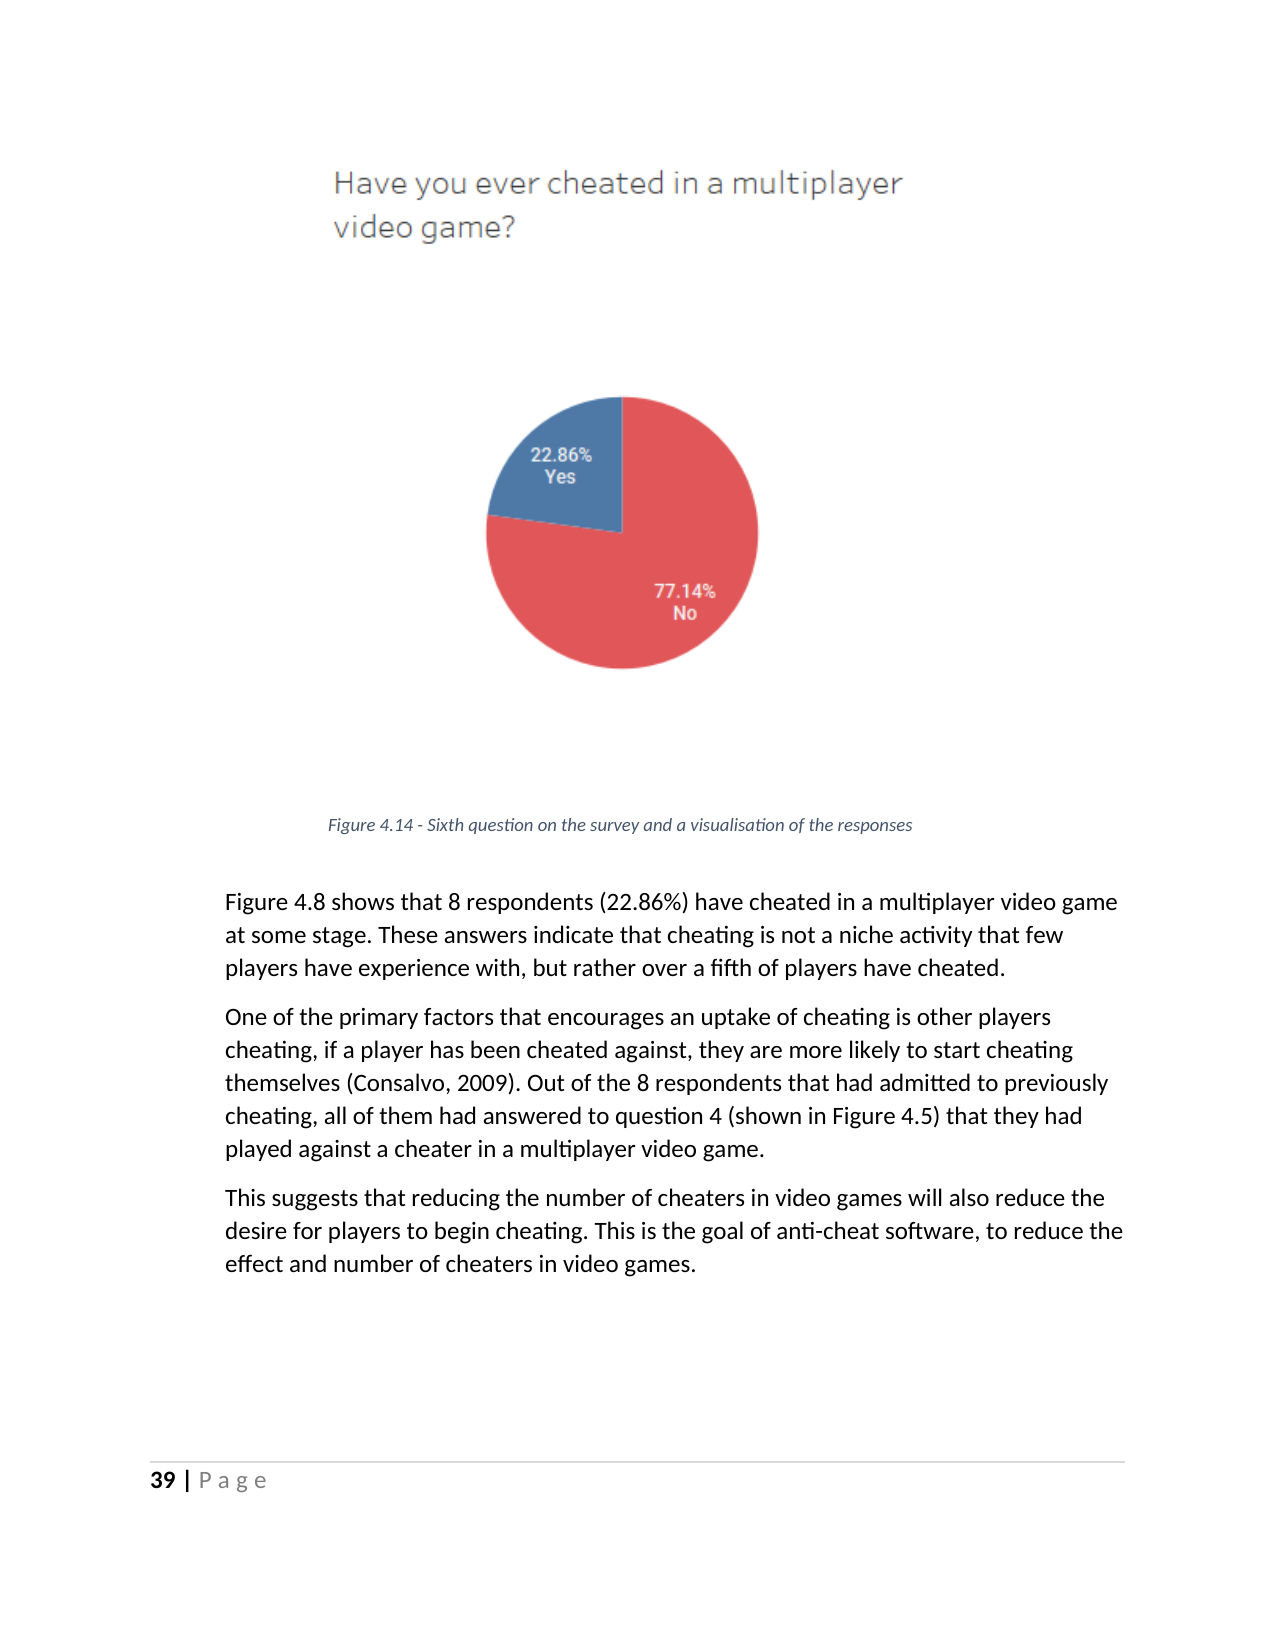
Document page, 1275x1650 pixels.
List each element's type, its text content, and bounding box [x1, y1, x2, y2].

text Figure 4.8 shows that 8 respondents (22.86%) have cheated in a multiplayer video game at some stage. These answers indicate that cheating is not a niche activity that few players have experience with, but rather over a fifth of players have cheated. [225, 886, 1125, 982]
text One of the primary factors that encourages an uptake of cheating is other players cheating, if a player has been cheated against, they are more likely to start cheating themselves (Consalvo, 2009). Out of the 8 respondents that had admitted to previously cheating, all of them had answered to question 4 (shown in Figure 4.5) that they had played against a cheater in a multiplayer video game. [225, 1001, 1125, 1163]
text This suggests that reducing the number of cheaters in video games will also reduce the desire for players to begin cheating. This is the goal of anti-cheat software, to reduce the effect and number of cheaters in video games. [225, 1183, 1125, 1279]
picture [327, 150, 918, 805]
